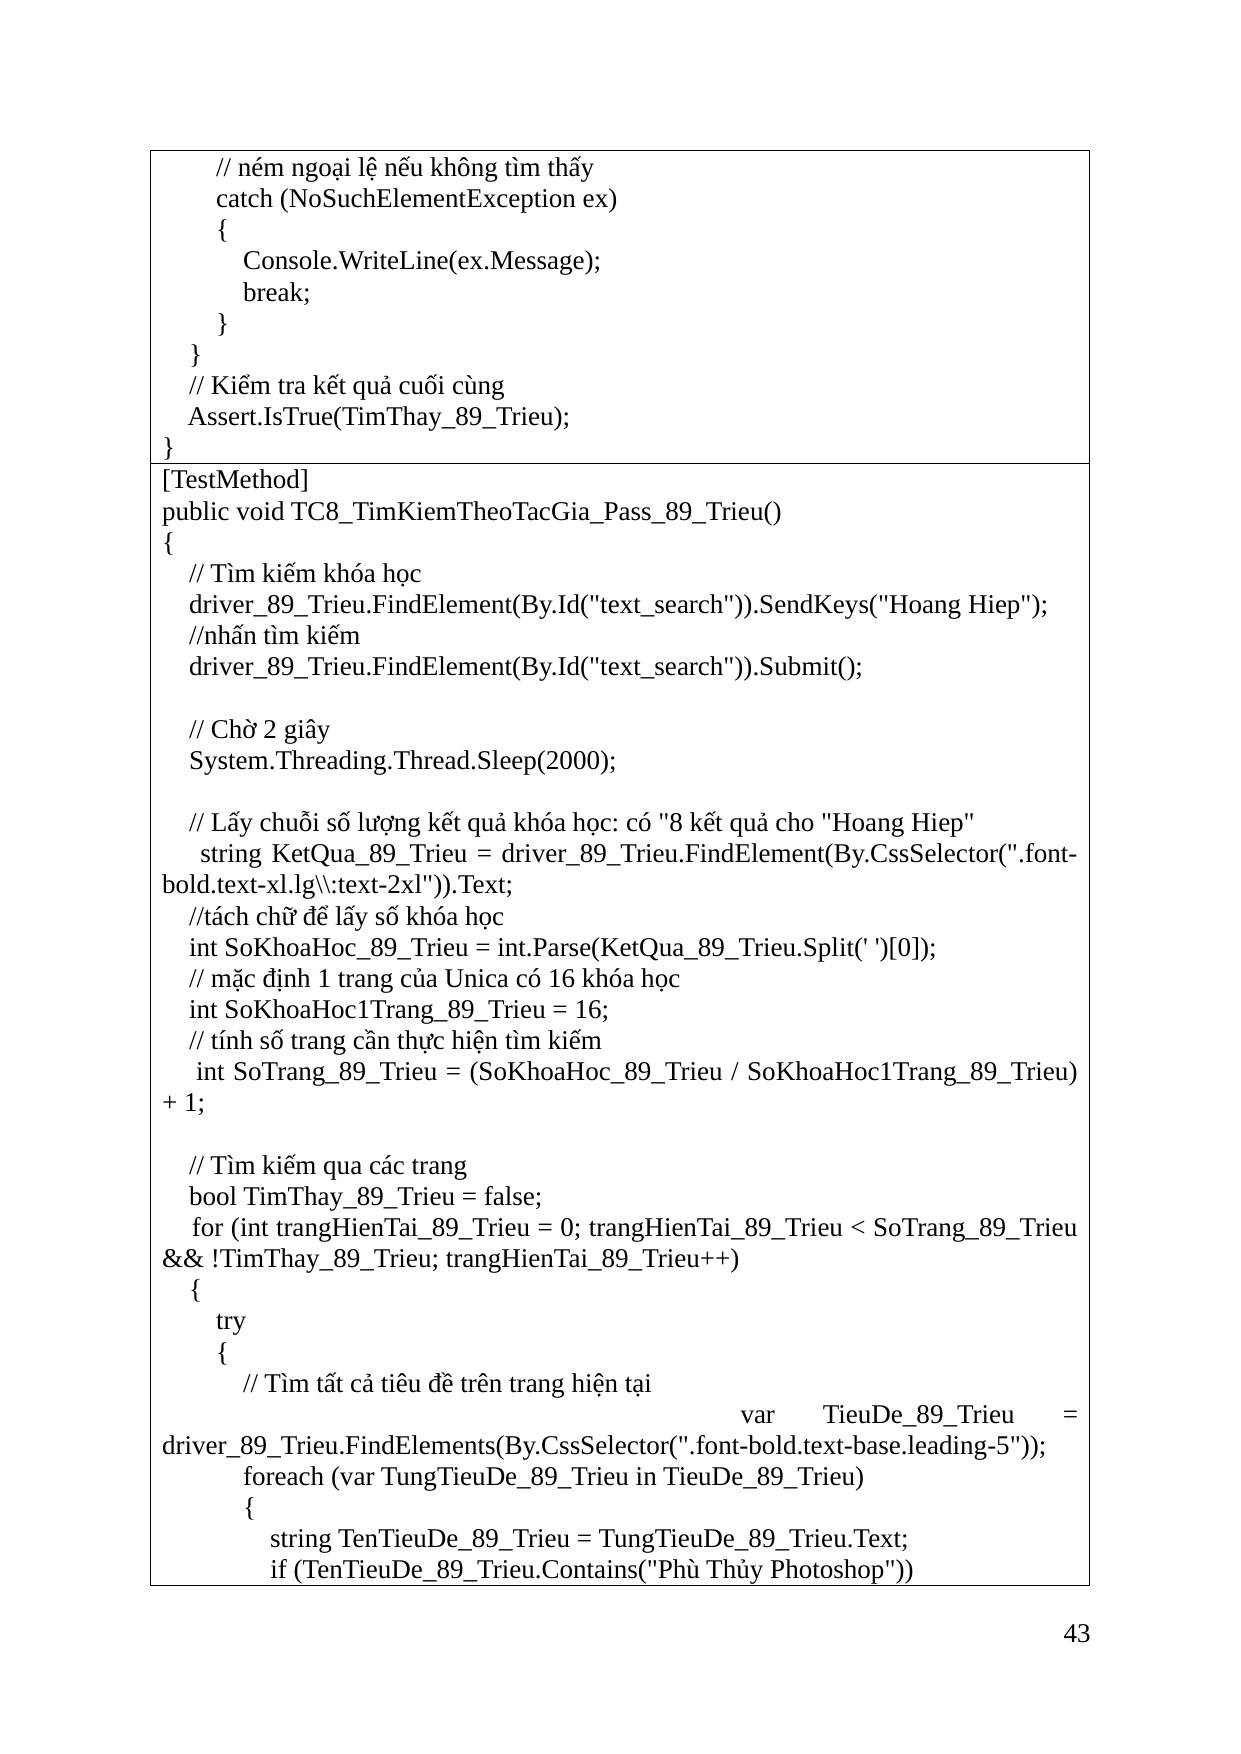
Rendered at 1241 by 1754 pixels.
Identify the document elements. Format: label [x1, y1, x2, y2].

table_cell [151, 151, 1089, 462]
table_cell [151, 464, 1089, 1585]
